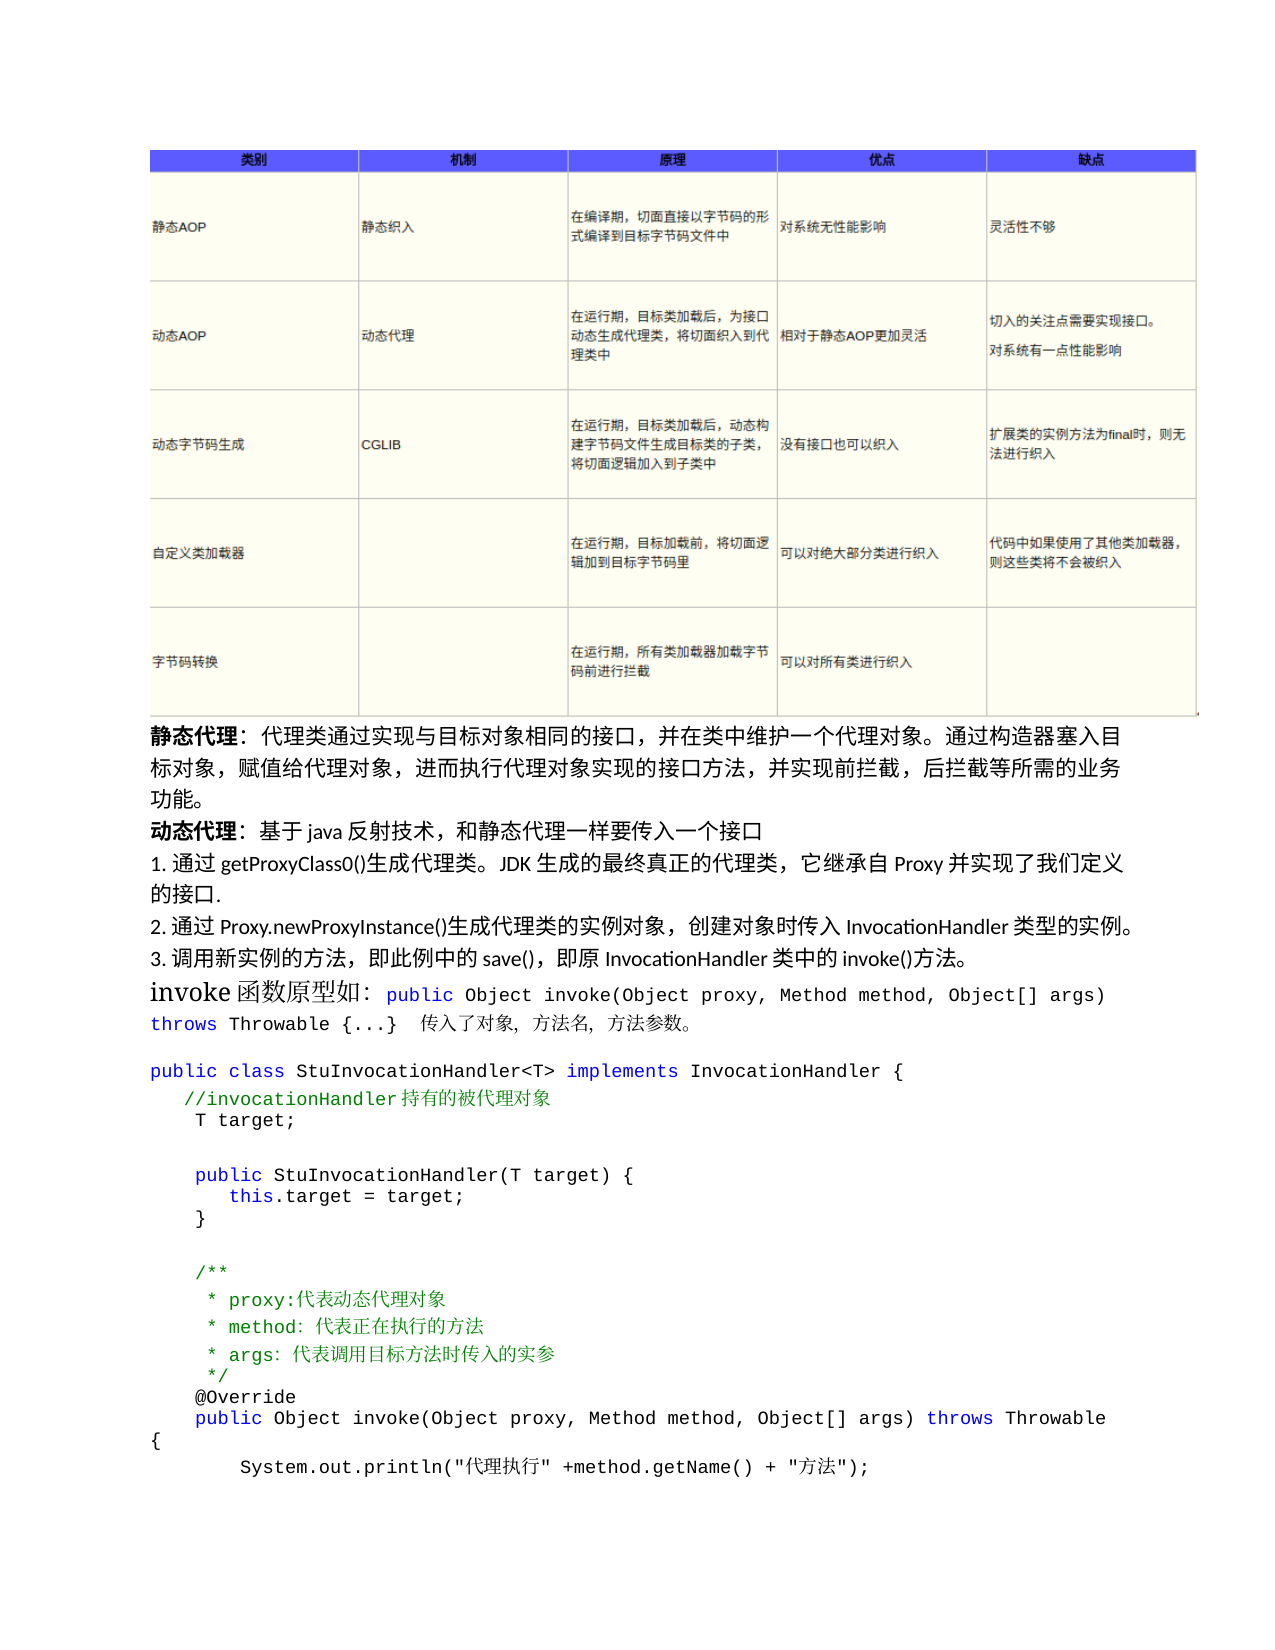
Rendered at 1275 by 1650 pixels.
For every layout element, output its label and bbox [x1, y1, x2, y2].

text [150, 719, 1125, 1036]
picture [150, 150, 1199, 719]
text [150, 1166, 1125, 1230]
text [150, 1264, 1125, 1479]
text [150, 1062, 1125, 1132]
